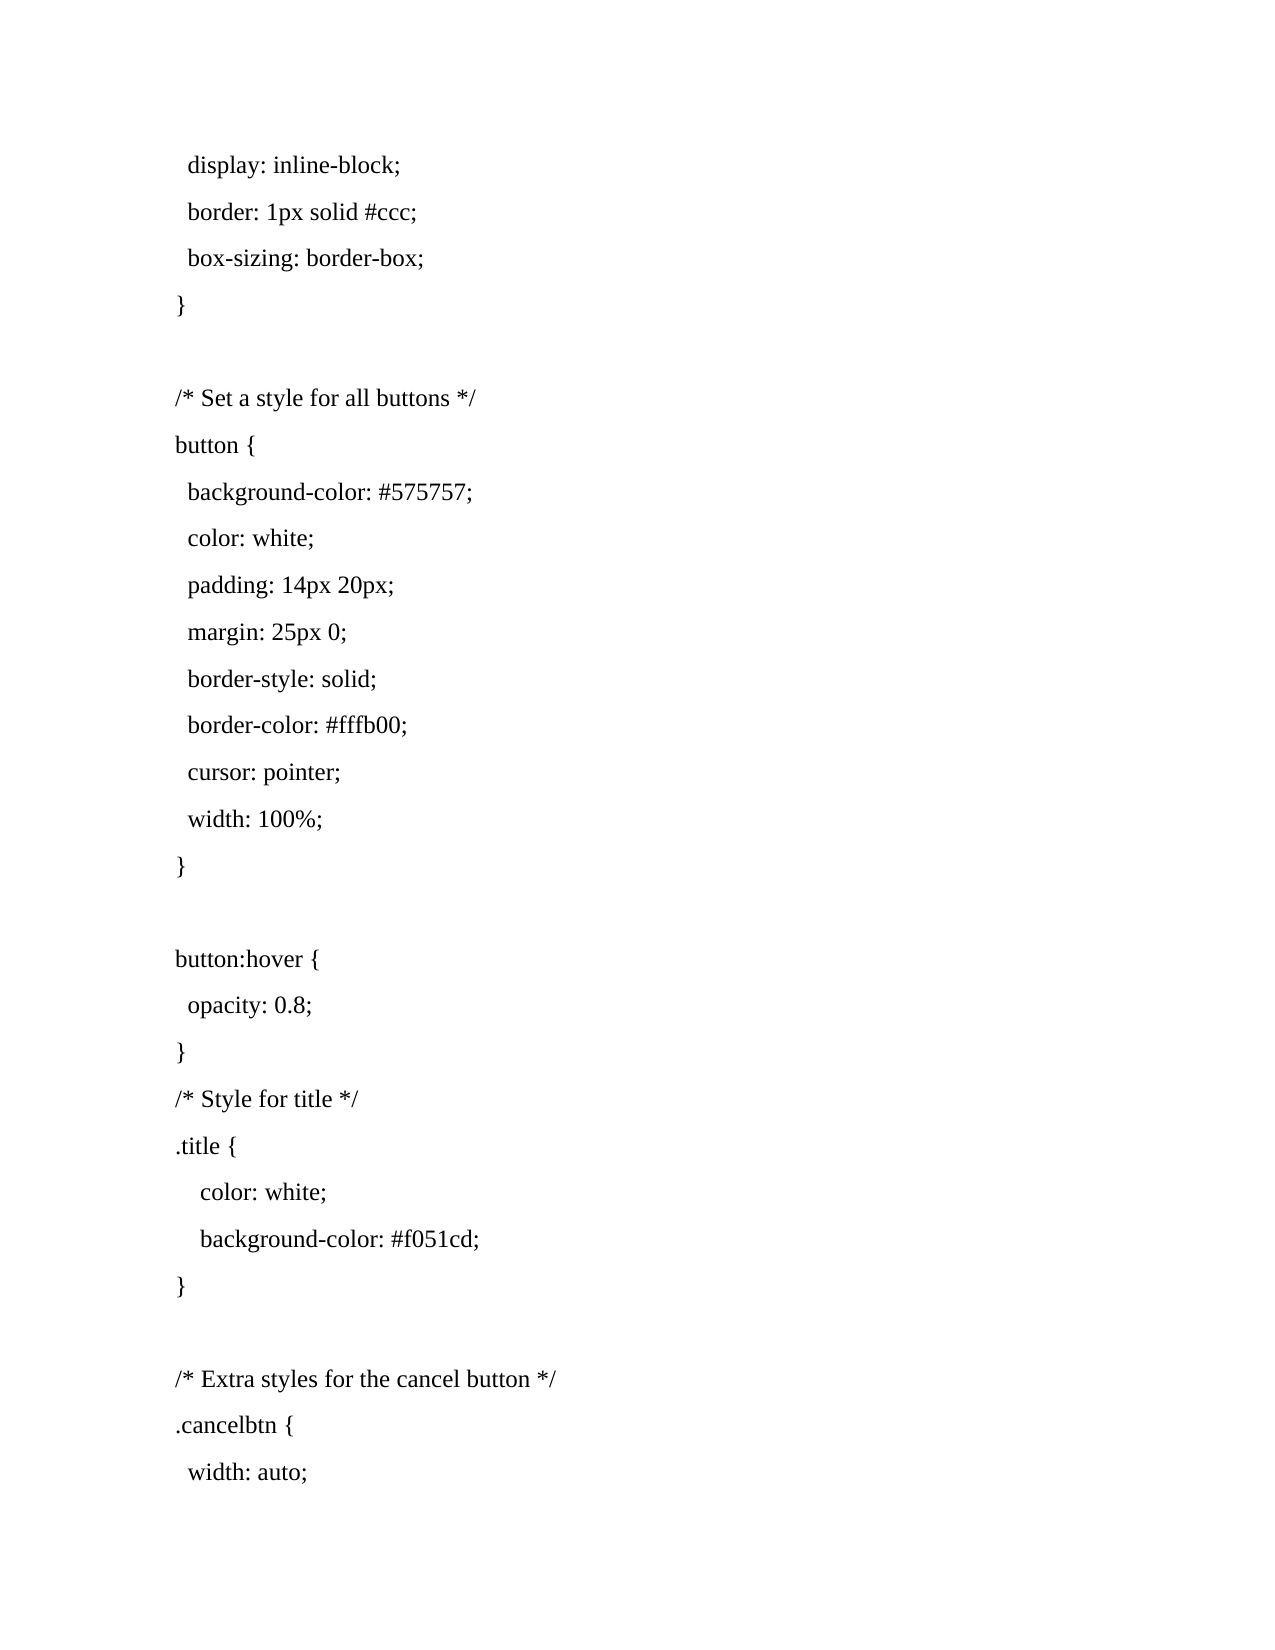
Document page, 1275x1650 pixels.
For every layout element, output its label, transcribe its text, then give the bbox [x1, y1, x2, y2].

text .cancelbtn { [150, 1411, 1125, 1439]
text border-color: #fffb00; [150, 711, 1125, 739]
text .title { [150, 1131, 1125, 1159]
text cursor: pointer; [150, 757, 1125, 786]
text button { [150, 430, 1125, 459]
text /* Style for title */ [150, 1084, 1125, 1113]
text border: 1px solid #ccc; [150, 197, 1125, 226]
text color: white; [150, 523, 1125, 552]
text box-sizing: border-box; [150, 243, 1125, 272]
text } [150, 1271, 1125, 1300]
text background-color: #575757; [150, 477, 1125, 505]
text color: white; [150, 1177, 1125, 1206]
text } [150, 1037, 1125, 1066]
text background-color: #f051cd; [150, 1224, 1125, 1253]
text margin: 25px 0; [150, 617, 1125, 646]
text opacity: 0.8; [150, 990, 1125, 1019]
text border-style: solid; [150, 664, 1125, 692]
text } [150, 290, 1125, 319]
text padding: 14px 20px; [150, 570, 1125, 599]
text } [150, 851, 1125, 879]
text width: 100%; [150, 804, 1125, 833]
text /* Extra styles for the cancel button */ [150, 1364, 1125, 1393]
text width: auto; [150, 1457, 1125, 1486]
text button:hover { [150, 944, 1125, 972]
text /* Set a style for all buttons */ [150, 383, 1125, 412]
text display: inline-block; [150, 150, 1125, 179]
